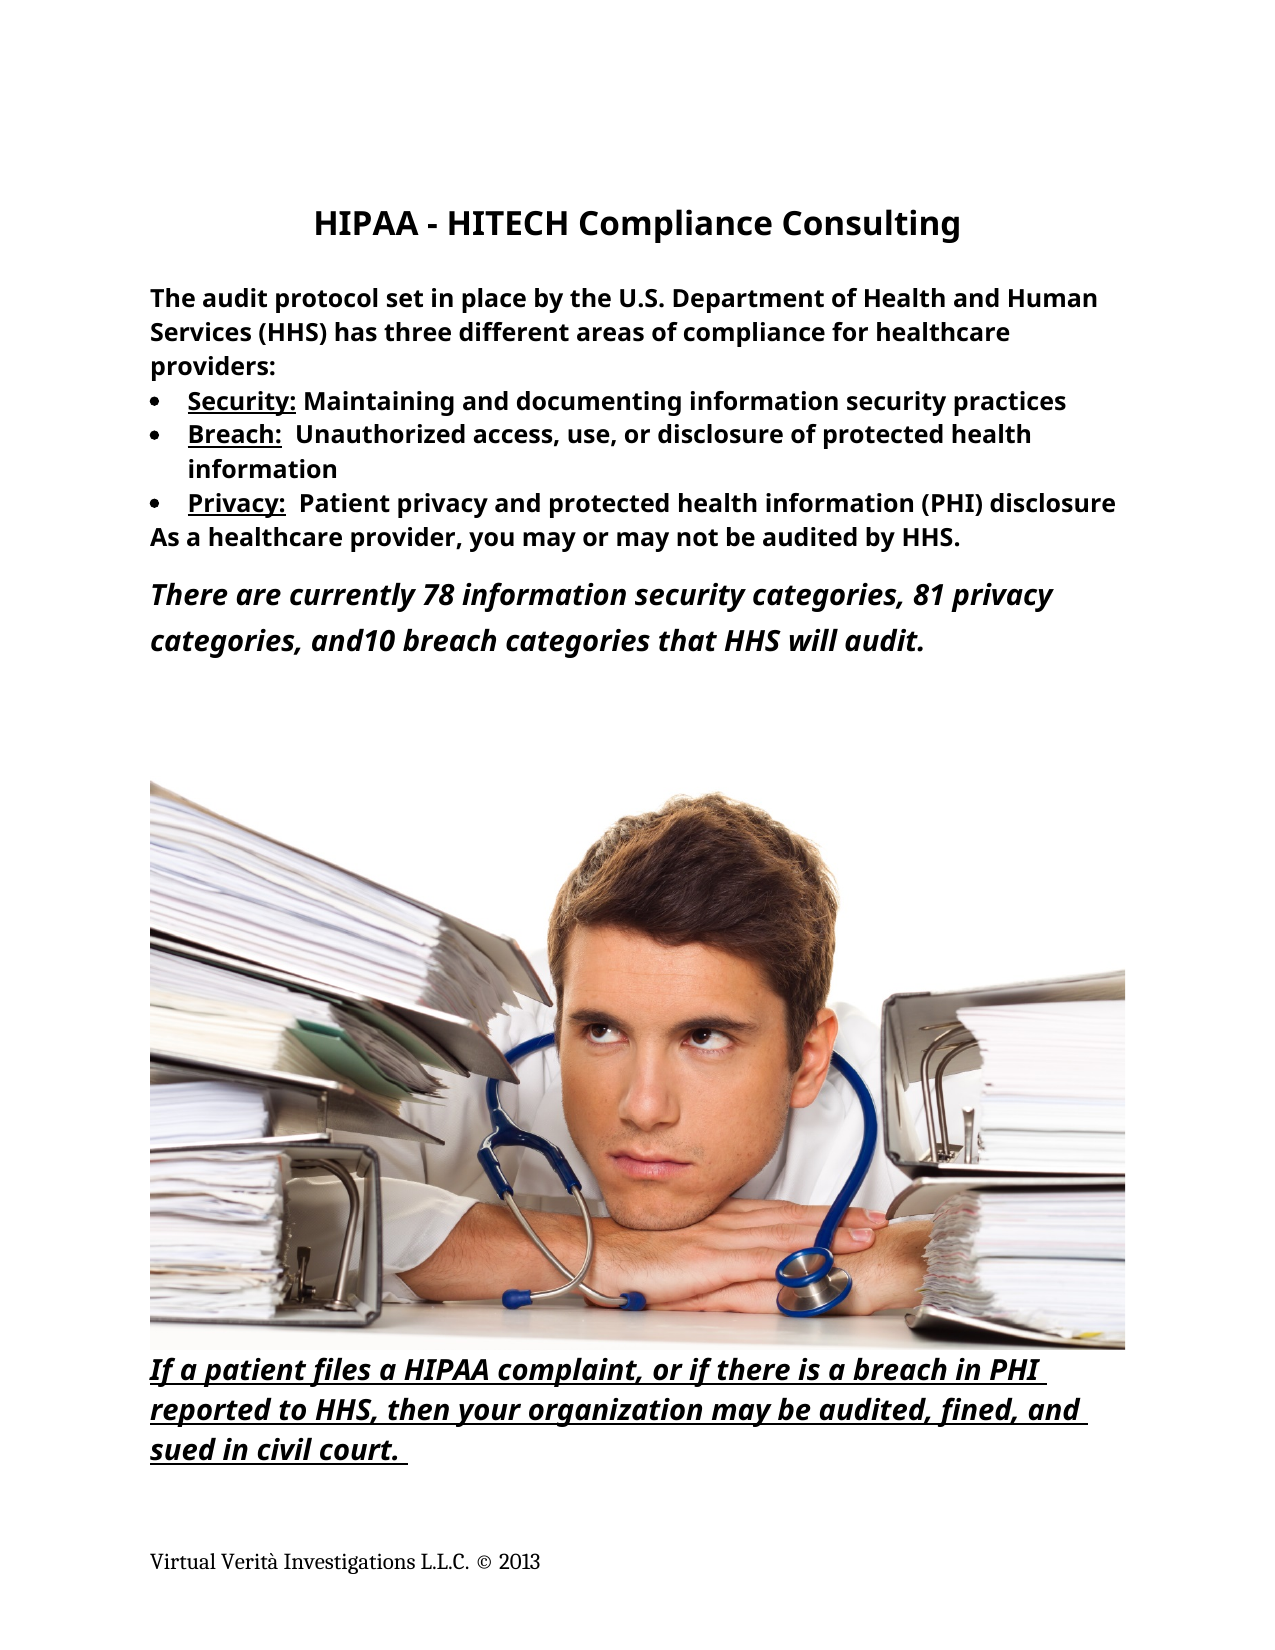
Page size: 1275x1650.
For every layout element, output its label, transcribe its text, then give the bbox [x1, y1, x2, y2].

subtitle HIPAA - HITECH Compliance Consulting [150, 200, 1125, 245]
subtitle There are currently 78 information security categories, 81 privacy categories, and10 breach categories that HHS will audit. [150, 574, 1125, 659]
list As a healthcare provider, you may or may not be audited by HHS. [150, 519, 1125, 553]
list Breach: Unauthorized access, use, or disclosure of protected health information [150, 417, 1125, 485]
list Security: Maintaining and documenting information security practices [150, 383, 1125, 417]
list If a patient files a HIPAA complaint, or if there is a breach in PHI reported to HHS, then your organization may be audited, fined, and sued in civil court. [150, 1350, 1125, 1469]
picture [150, 699, 1125, 1350]
text The audit protocol set in place by the U.S. Department of Health and Human Services (HHS) has three different areas of compliance for healthcare providers: [150, 281, 1125, 383]
list Privacy: Patient privacy and protected health information (PHI) disclosure [150, 485, 1125, 519]
